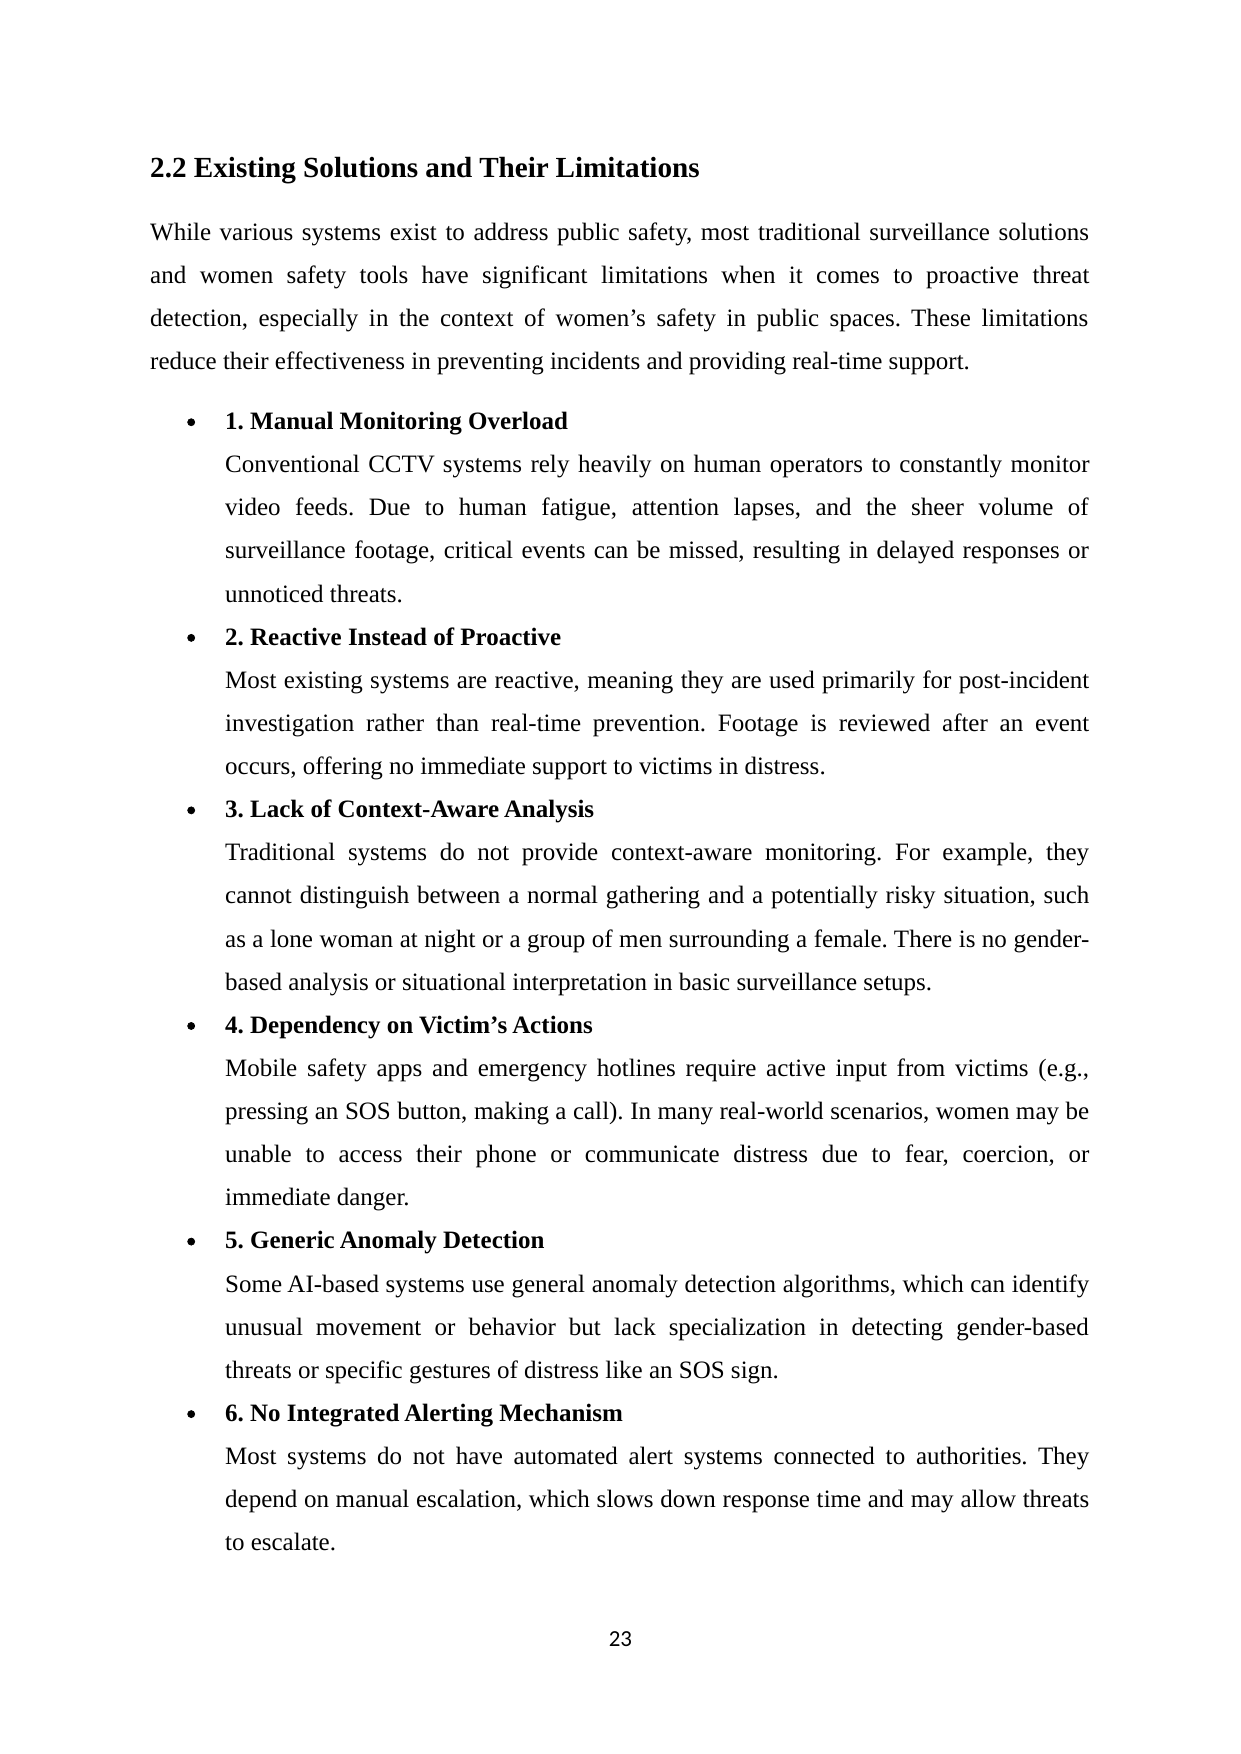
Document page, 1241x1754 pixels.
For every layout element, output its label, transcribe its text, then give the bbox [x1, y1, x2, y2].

list 2. Reactive Instead of Proactive [187, 622, 1090, 651]
list Traditional systems do not provide context-aware monitoring. For example, they cannot distinguish between a normal gathering and a potentially risky situation, such as a lone woman at night or a group of men surrounding a female. There is no gender-based analysis or situational interpretation in basic surveillance setups. [225, 837, 1090, 996]
list Conventional CCTV systems rely heavily on human operators to constantly monitor video feeds. Due to human fatigue, attention lapses, and the sheer volume of surveillance footage, critical events can be missed, resulting in delayed responses or unnoticed threats. [225, 449, 1090, 607]
list 3. Lack of Context-Aware Analysis [187, 794, 1090, 823]
list Some AI-based systems use general anomaly detection algorithms, which can identify unusual movement or behavior but lack specialization in detecting gender-based threats or specific gestures of distress like an SOS sign. [225, 1269, 1090, 1384]
list Most systems do not have automated alert systems connected to authorities. They depend on manual escalation, which slows down response time and may allow threats to escalate. [225, 1441, 1090, 1556]
text While various systems exist to address public safety, most traditional surveillance solutions and women safety tools have significant limitations when it comes to proactive threat detection, especially in the context of women’s safety in public spaces. These limitations reduce their effectiveness in preventing incidents and providing real-time support. [150, 217, 1090, 375]
list 1. Manual Monitoring Overload [187, 406, 1090, 435]
list Most existing systems are reactive, meaning they are used primarily for post-incident investigation rather than real-time prevention. Footage is reviewed after an event occurs, offering no immediate support to victims in distress. [225, 665, 1090, 780]
list 5. Generic Anomaly Detection [187, 1226, 1090, 1254]
list 6. No Integrated Alerting Mechanism [187, 1398, 1090, 1427]
list 4. Dependency on Victim’s Actions [187, 1010, 1090, 1039]
list Mobile safety apps and emergency hotlines require active input from victims (e.g., pressing an SOS button, making a call). In many real-world scenarios, women may be unable to access their phone or communicate distress due to fear, coercion, or immediate danger. [225, 1053, 1090, 1211]
text 2.2 Existing Solutions and Their Limitations [150, 150, 1090, 183]
